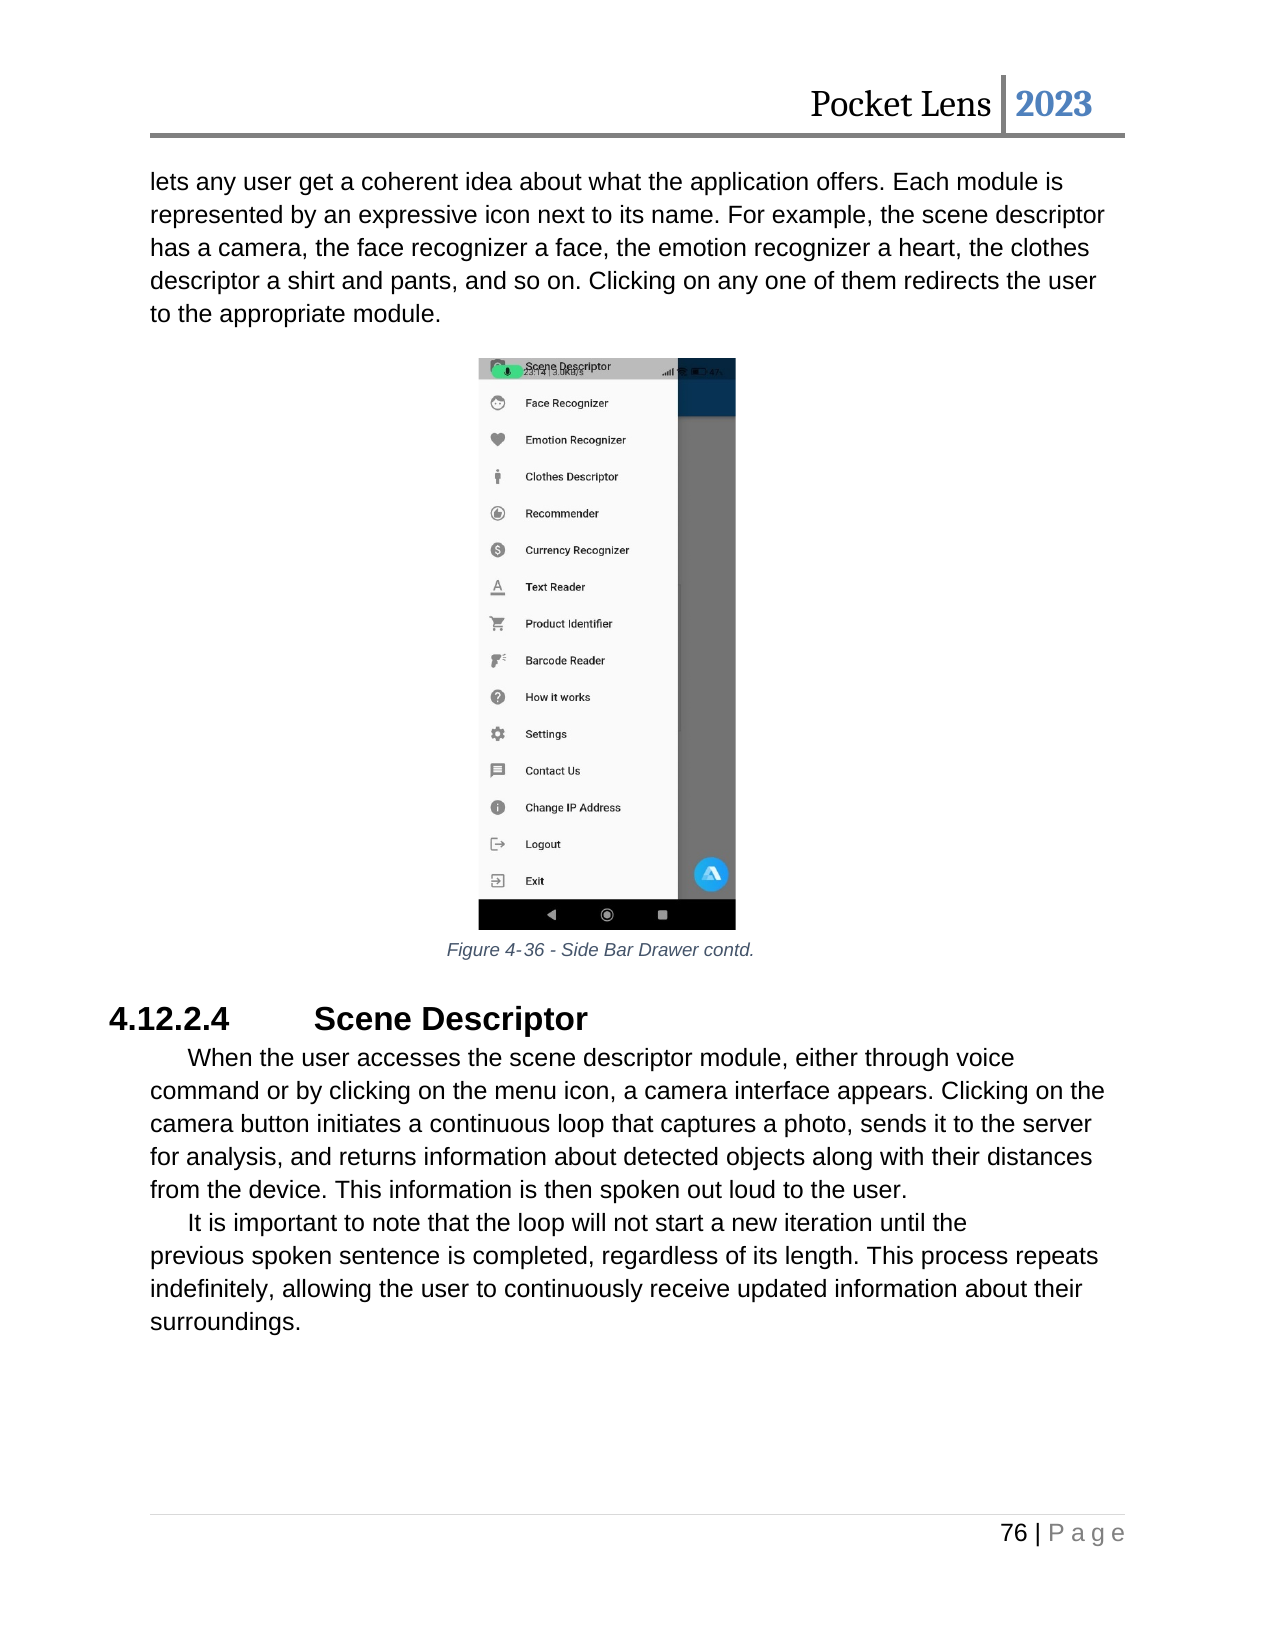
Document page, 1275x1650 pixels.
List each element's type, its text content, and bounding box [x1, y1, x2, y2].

picture [478, 358, 736, 930]
subtitle Scene Descriptor [229, 999, 1125, 1037]
text The user can open the menu drawer from the top left corner in order to navigate the application. However, as stated before, this is certainly not the only way to navigate the application. The main way is voice-based: the user directs navigation by voice commands only. However, for visually impaired individuals who are not completely blind and who may want to explore the different modules that we offer, or for VIB individuals who may have a sighted assistant, the menu drawer offers an extremely simple yet efficient overview of the different modules. It implements a beautiful and simple UI that lets any user get a coherent idea about what the application offers. Each module is represented by an expressive icon next to its name. For example, the scene descriptor has a camera, the face recognizer a face, the emotion recognizer a heart, the clothes descriptor a shirt and pants, and so on. Clicking on any one of them redirects the user to the appropriate module. [150, 167, 1125, 327]
text When the user accesses the scene descriptor module, either through voice command or by clicking on the menu icon, a camera interface appears. Clicking on the camera button initiates a continuous loop that captures a photo, sends it to the server for analysis, and returns information about detected objects along with their distances from the device. This information is then spoken out loud to the user. [150, 1043, 1125, 1204]
text It is important to note that the loop will not start a new iteration until the previous spoken sentence is completed, regardless of its length. This process repeats indefinitely, allowing the user to continuously receive updated information about their surroundings. [150, 1208, 1125, 1336]
